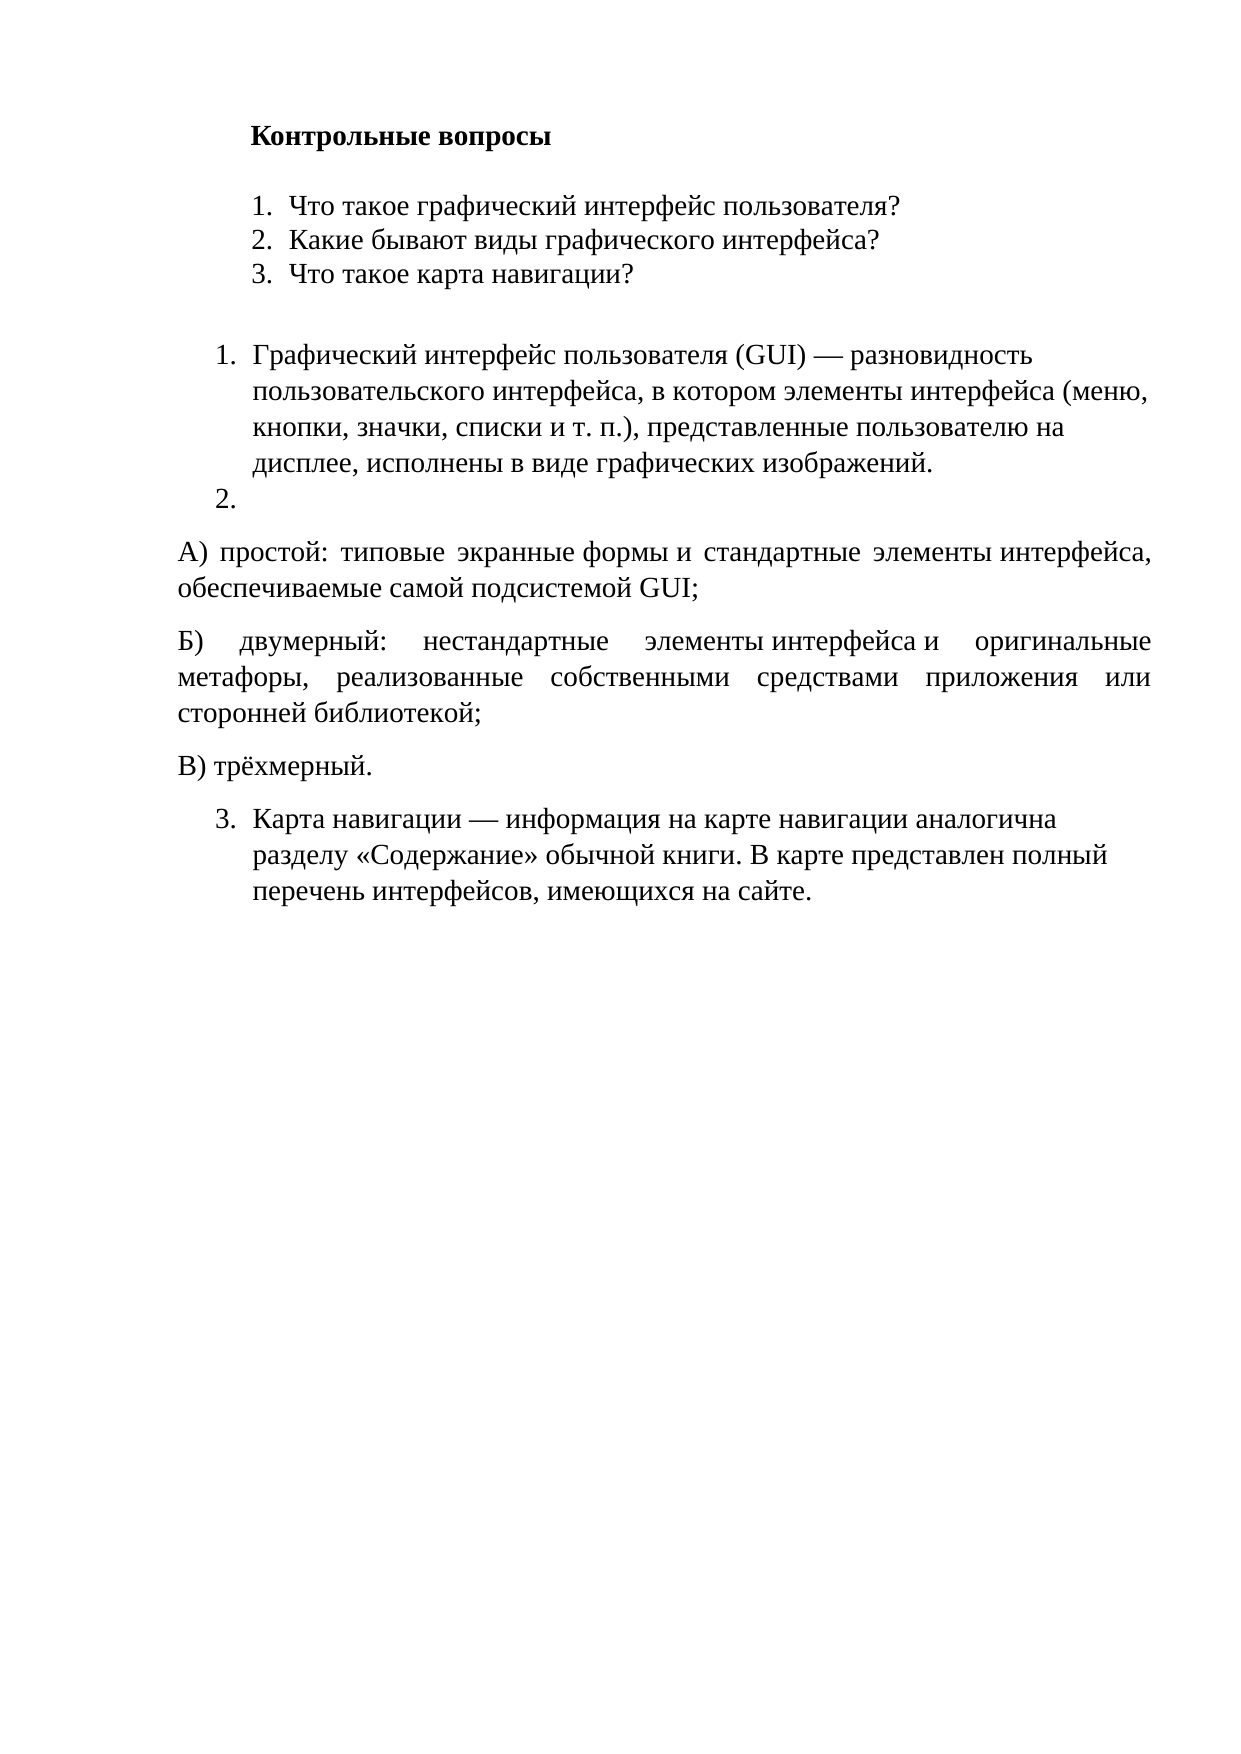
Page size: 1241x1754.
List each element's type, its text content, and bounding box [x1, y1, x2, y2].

list Карта навигации — информация на карте навигации аналогична разделу «Содержание» обычной книги. В карте представлен полный перечень интерфейсов, имеющихся на сайте. [215, 801, 1152, 907]
text Б) двумерный: нестандартные элементы интерфейса и оригинальные метафоры, реализованные собственными средствами приложения или сторонней библиотекой; [177, 623, 1152, 729]
text В) трёхмерный. [177, 748, 1152, 782]
list Графический интерфейс пользователя (GUI) — разновидность пользовательского интерфейса, в котором элементы интерфейса (меню, кнопки, значки, списки и т. п.), представленные пользователю на дисплее, исполнены в виде графических изображений. [215, 337, 1152, 479]
list Какие бывают виды графического интерфейса? [251, 222, 1026, 255]
list Что такое карта навигации? [251, 256, 1026, 289]
text А) простой: типовые экранные формы и стандартные элементы интерфейса, обеспечиваемые самой подсистемой GUI; [177, 534, 1152, 604]
text Контрольные вопросы [250, 118, 1152, 152]
list Что такое графический интерфейс пользователя? [251, 188, 1011, 221]
